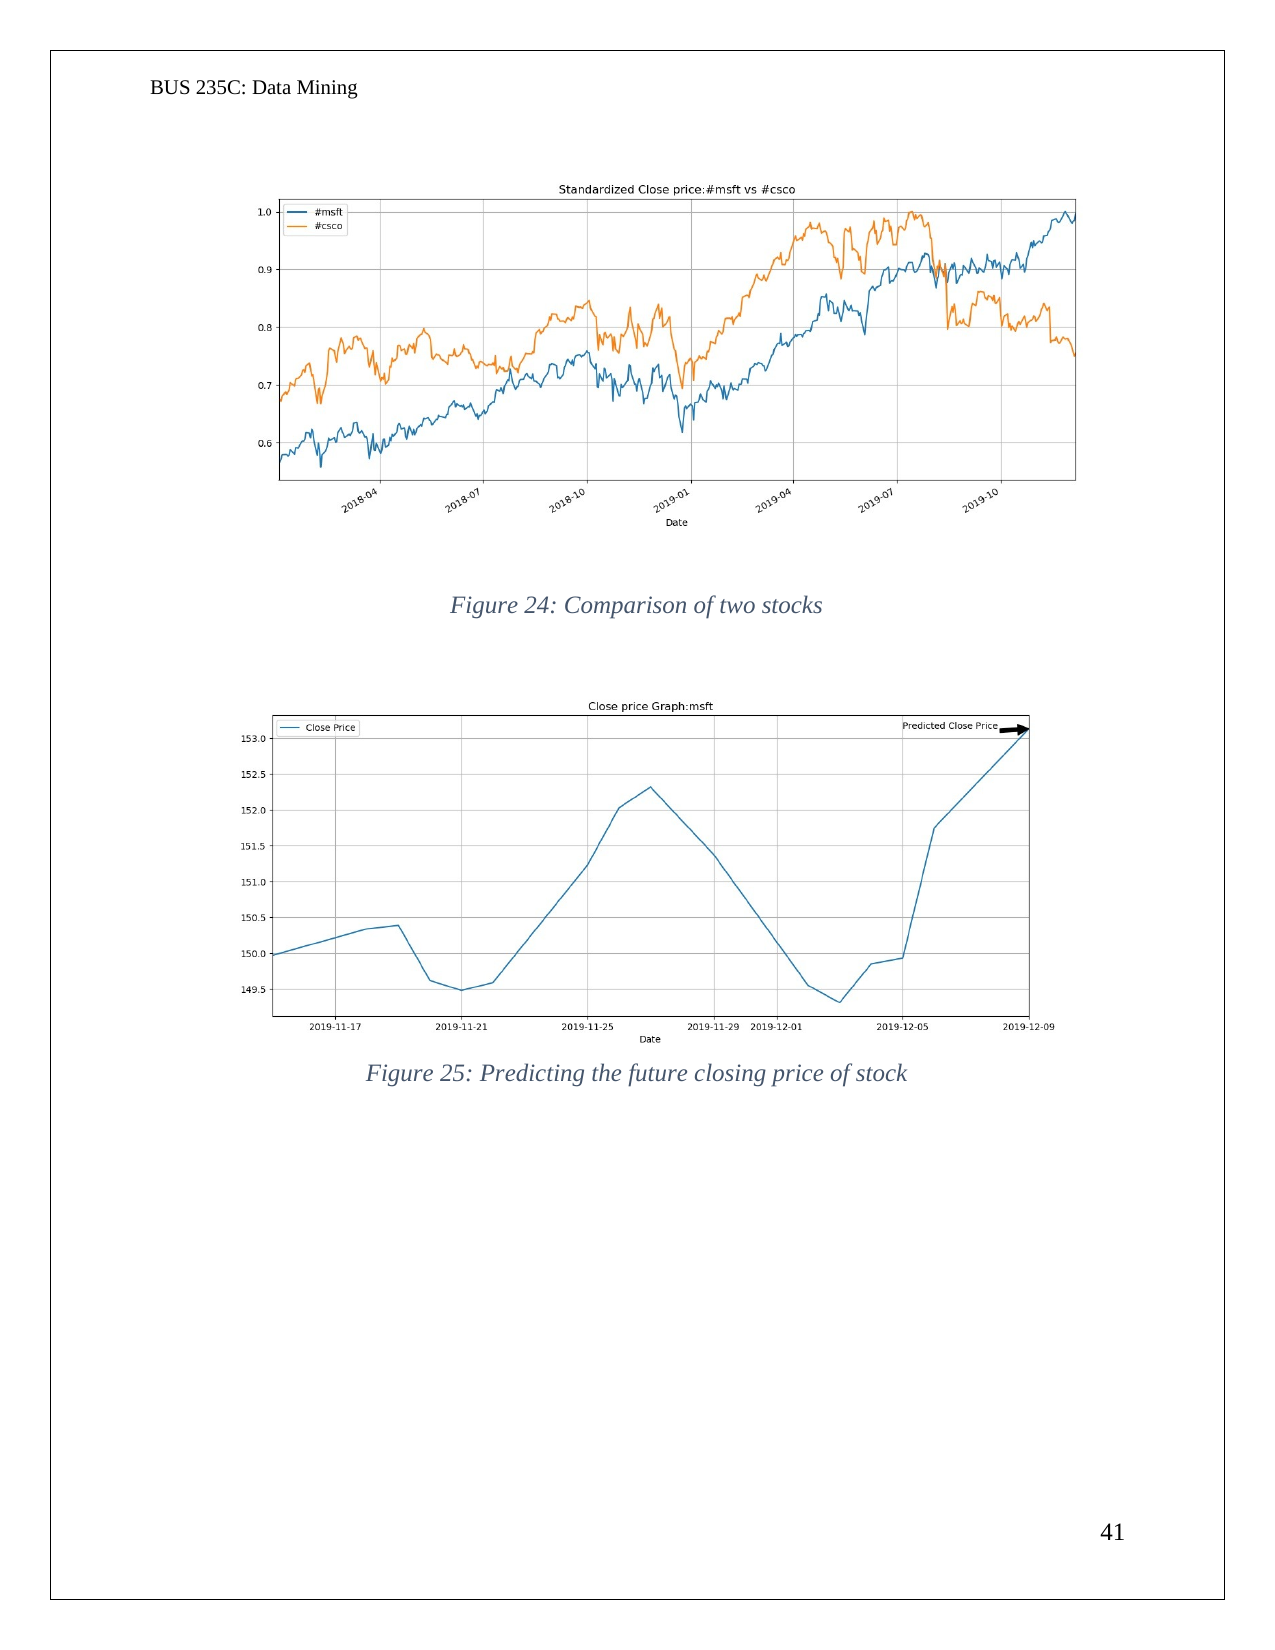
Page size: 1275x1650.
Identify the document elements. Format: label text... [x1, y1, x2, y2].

text Figure 24: Comparison of two stocks [150, 590, 1125, 619]
text Figure 25: Predicting the future closing price of stock [150, 1059, 1125, 1087]
picture [150, 150, 1178, 562]
picture [150, 668, 1125, 1059]
